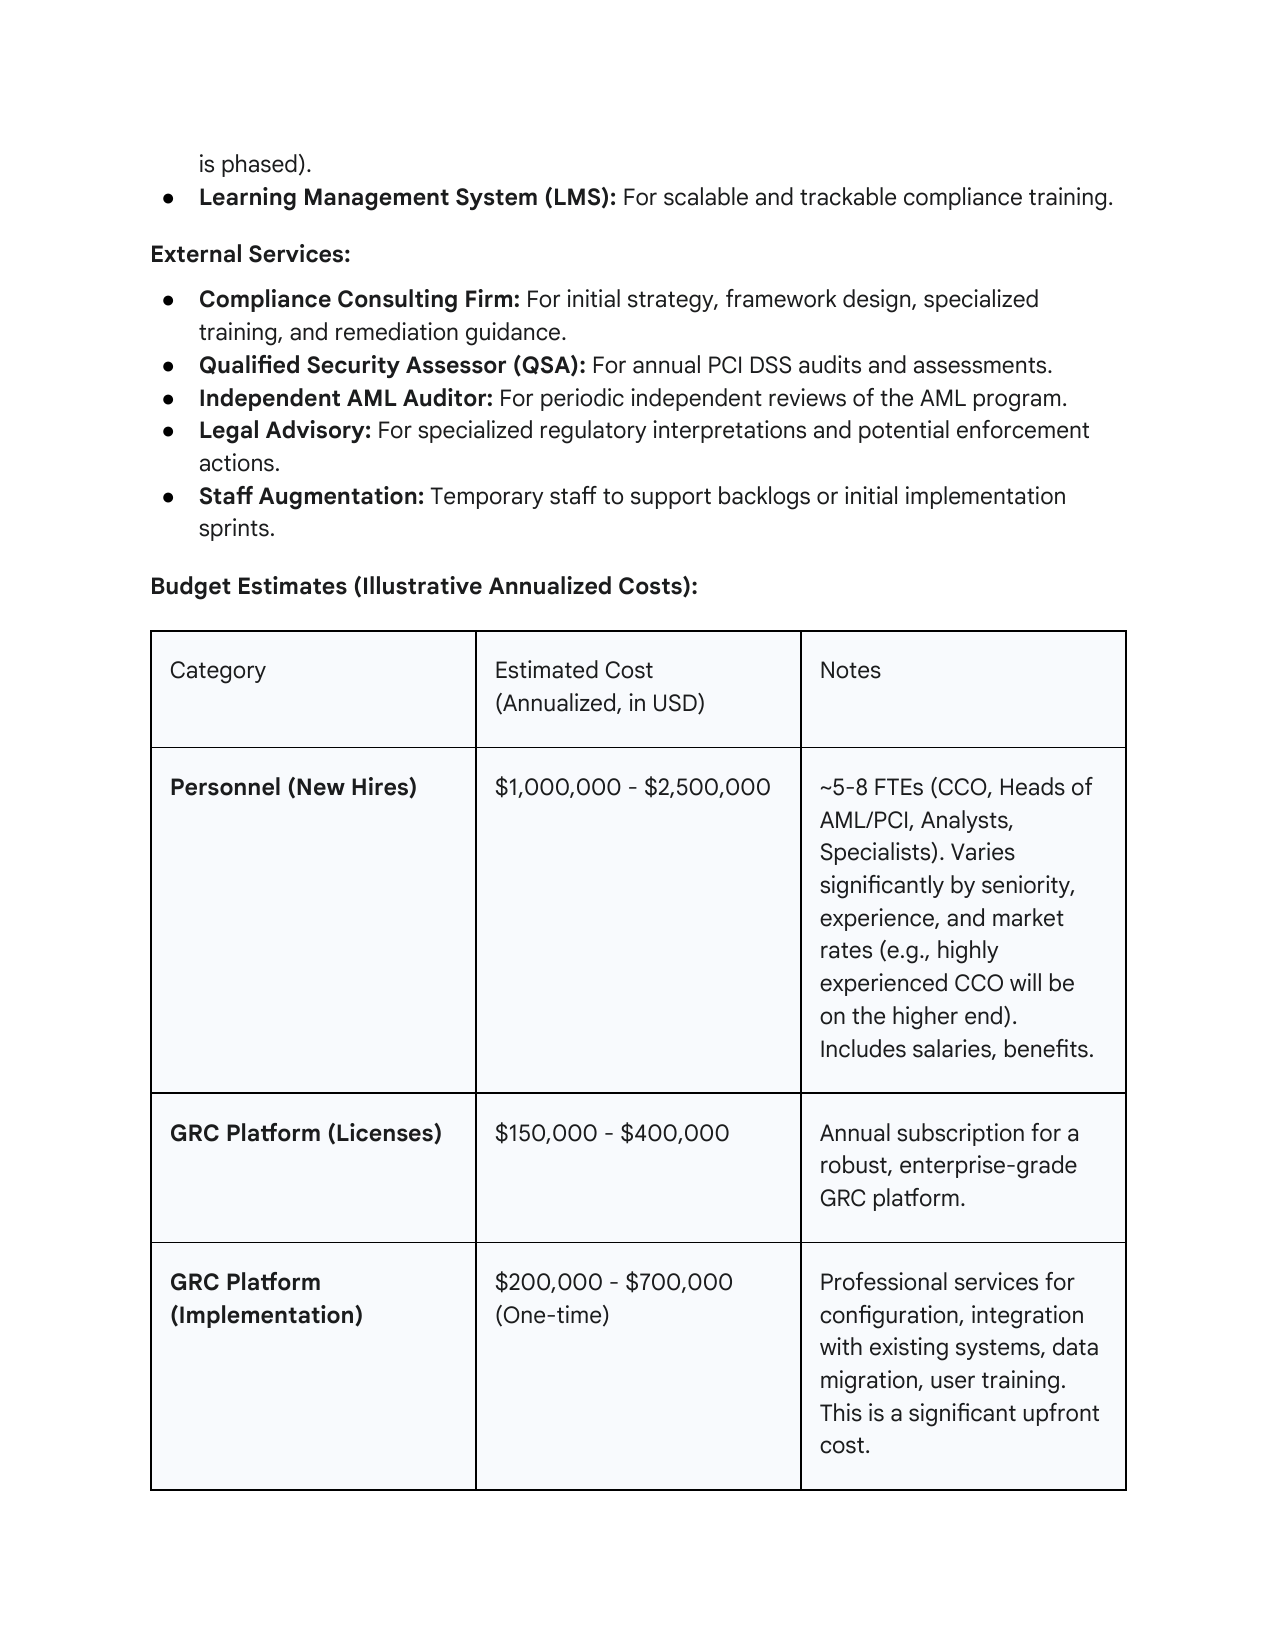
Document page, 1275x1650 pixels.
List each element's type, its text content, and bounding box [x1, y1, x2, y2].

table_cell $1,000,000 - $2,500,000 [477, 748, 800, 1092]
list Independent AML Auditor: For periodic independent reviews of the AML program. [161, 384, 1125, 412]
list Compliance Consulting Firm: For initial strategy, framework design, specialized training, and remediation guidance. [161, 286, 1125, 347]
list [161, 150, 1125, 179]
table_cell Professional services for configuration, integration with existing systems, data migration, user training. This is a significant upfront cost. [802, 1243, 1125, 1489]
text External Services: [150, 240, 1125, 269]
table_header Estimated Cost (Annualized, in USD) [477, 632, 800, 747]
text Budget Estimates (Illustrative Annualized Costs): [150, 572, 1125, 601]
list Legal Advisory: For specialized regulatory interpretations and potential enforcement actions. [161, 416, 1125, 478]
list Learning Management System (LMS): For scalable and trackable compliance training. [161, 183, 1125, 211]
list Qualified Security Assessor (QSA): For annual PCI DSS audits and assessments. [161, 351, 1125, 380]
table_cell GRC Platform (Licenses) [152, 1094, 475, 1242]
table_cell Annual subscription for a robust, enterprise-grade GRC platform. [802, 1094, 1125, 1242]
table_cell $150,000 - $400,000 [477, 1094, 800, 1242]
table_cell GRC Platform (Implementation) [152, 1243, 475, 1489]
table_header Notes [802, 632, 1125, 747]
table_header Category [152, 632, 475, 747]
table_cell Personnel (New Hires) [152, 748, 475, 1092]
table_cell ~5-8 FTEs (CCO, Heads of AML/PCI, Analysts, Specialists). Varies significantly by seniority, experience, and market rates (e.g., highly experienced CCO will be on the higher end). Includes salaries, benefits. [802, 748, 1125, 1092]
list Staff Augmentation: Temporary staff to support backlogs or initial implementation sprints. [161, 482, 1125, 543]
table_cell $200,000 - $700,000 (One-time) [477, 1243, 800, 1489]
